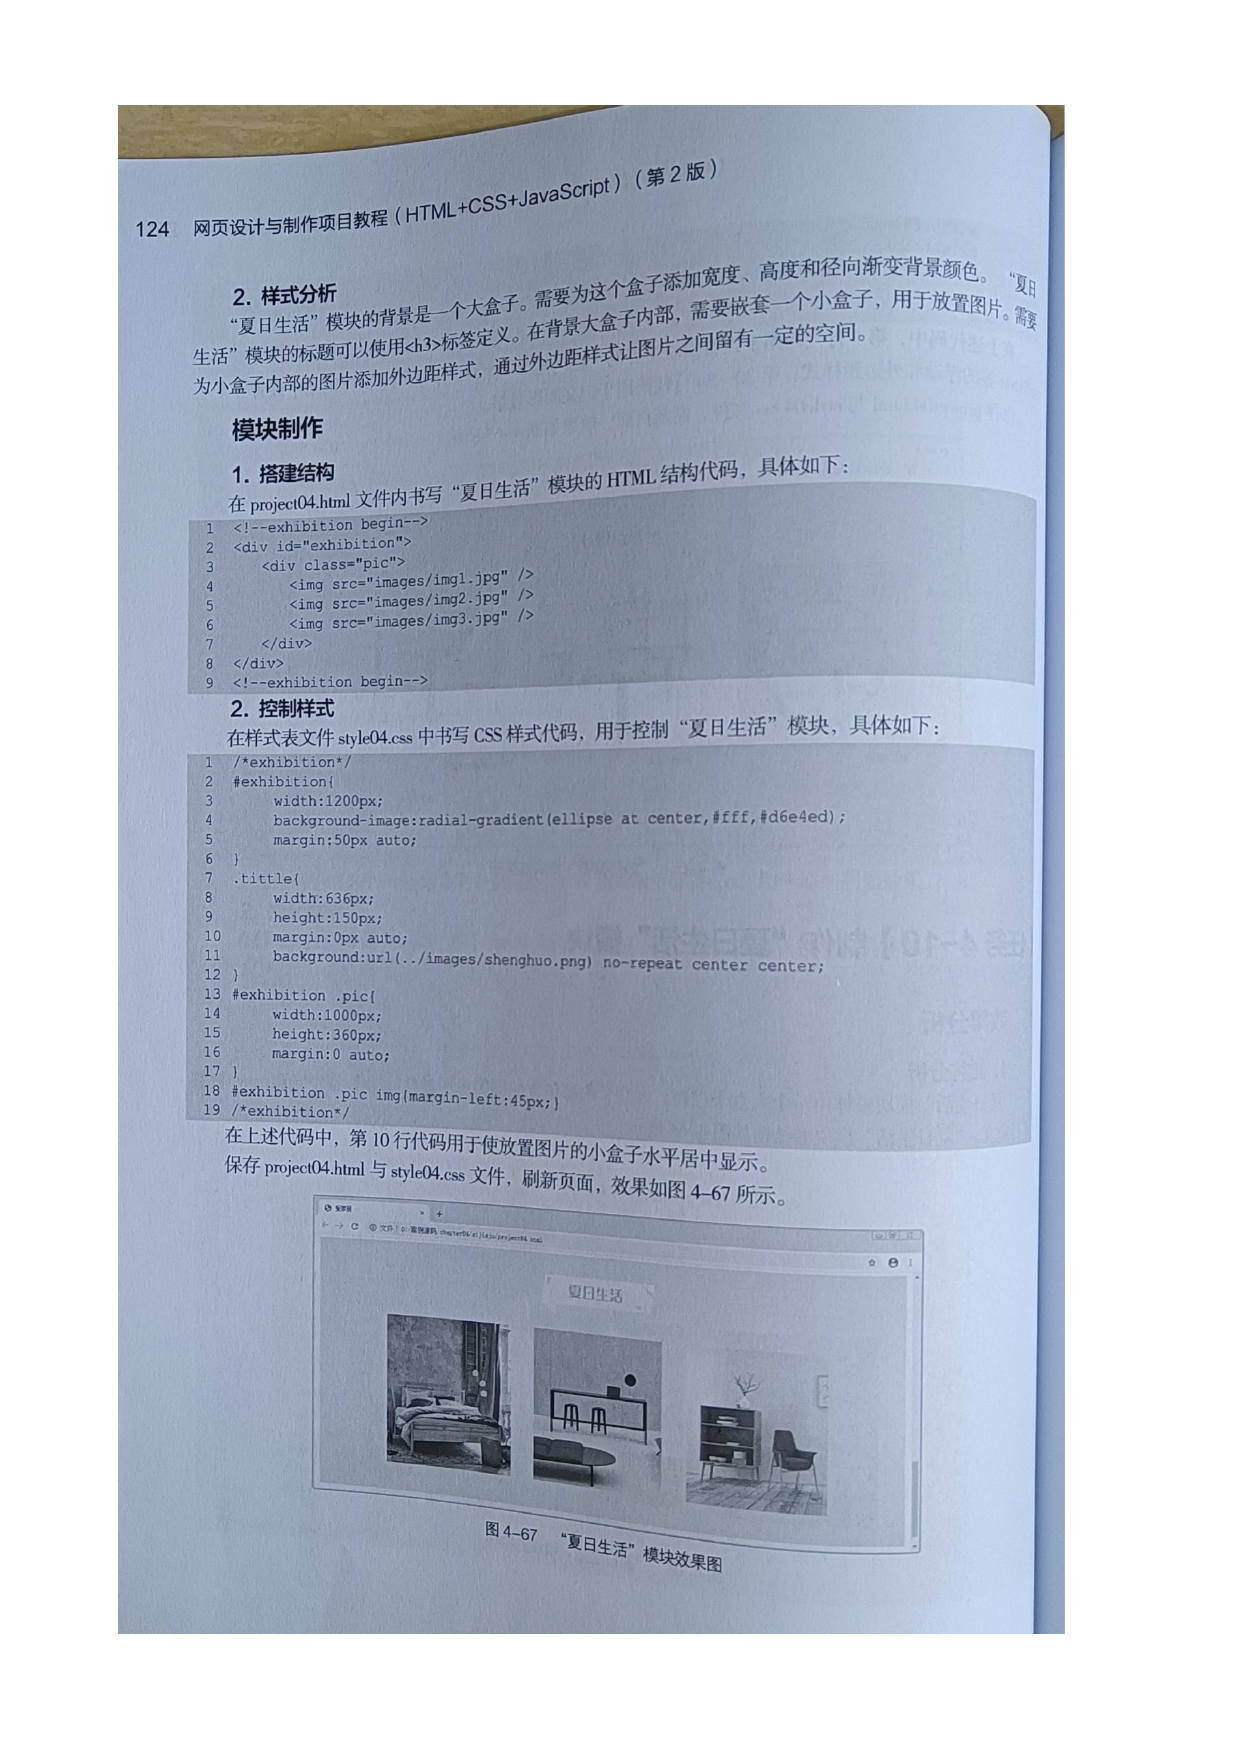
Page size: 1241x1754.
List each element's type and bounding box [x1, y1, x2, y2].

picture [118, 105, 1065, 1634]
